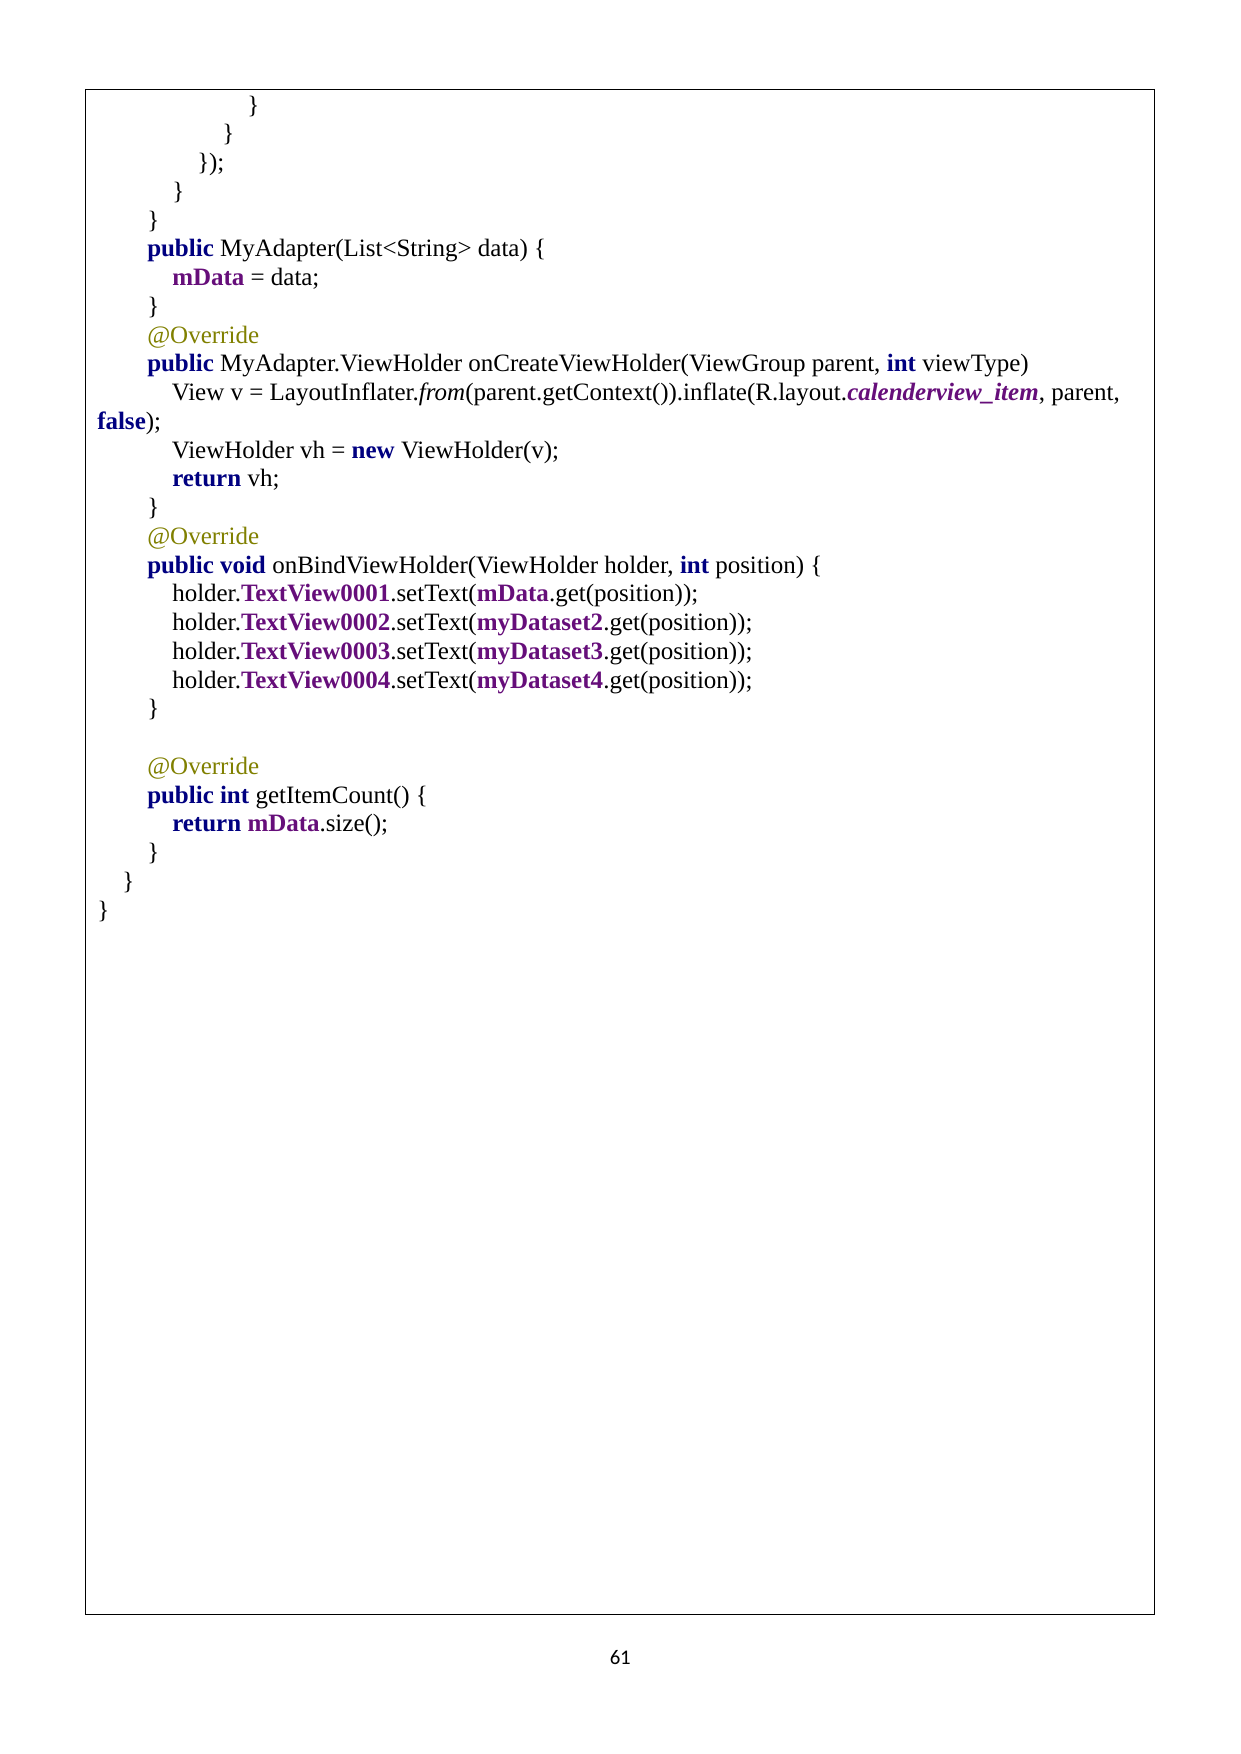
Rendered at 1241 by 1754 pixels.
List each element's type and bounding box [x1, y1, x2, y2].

table_cell [86, 90, 1154, 1613]
